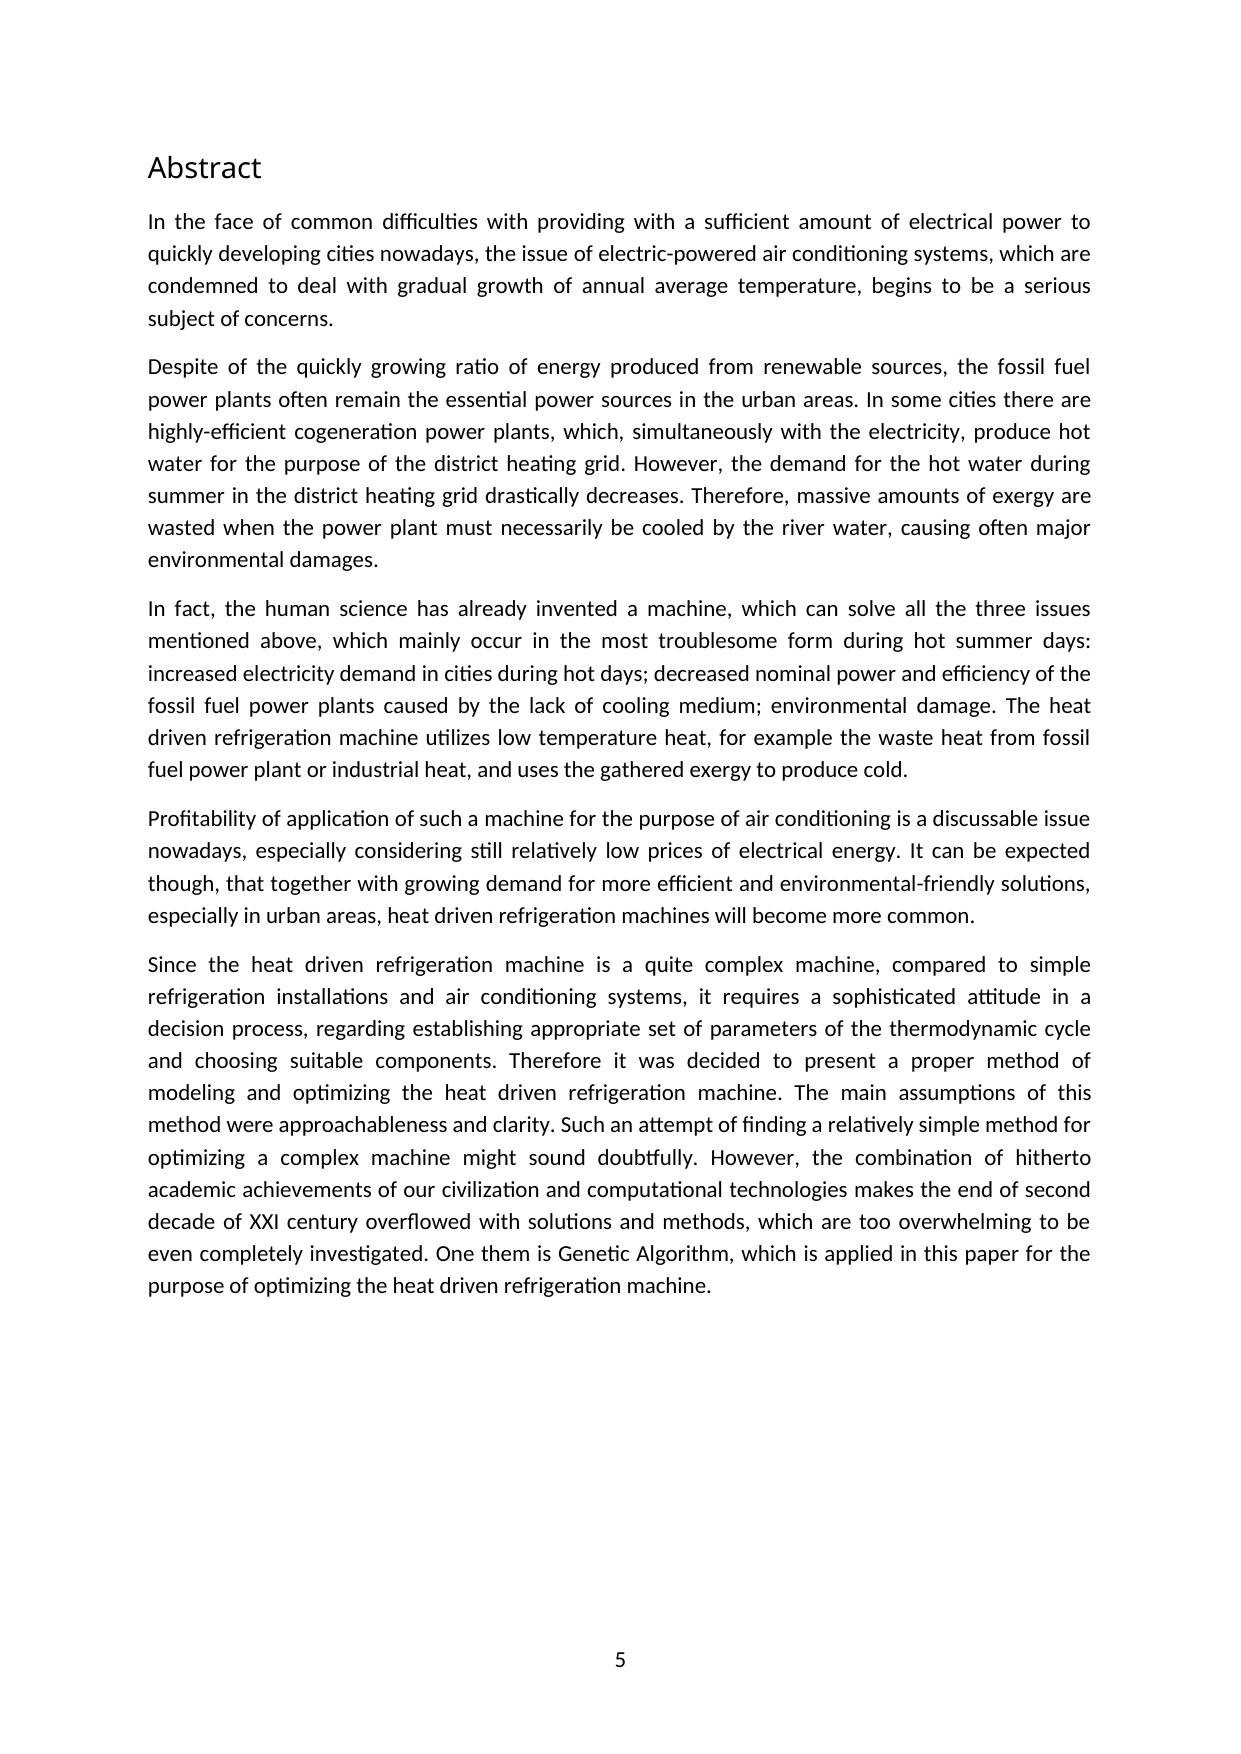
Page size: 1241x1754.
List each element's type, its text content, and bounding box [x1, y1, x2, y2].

text Despite of the quickly growing ratio of energy produced from renewable sources, the fossil fuel power plants often remain the essential power sources in the urban areas. In some cities there are highly-efficient cogeneration power plants, which, simultaneously with the electricity, produce hot water for the purpose of the district heating grid. However, the demand for the hot water during summer in the district heating grid drastically decreases. Therefore, massive amounts of exergy are wasted when the power plant must necessarily be cooled by the river water, causing often major environmental damages. [148, 352, 1093, 574]
text In fact, the human science has already invented a machine, which can solve all the three issues mentioned above, which mainly occur in the most troublesome form during hot summer days: increased electricity demand in cities during hot days; decreased nominal power and efficiency of the fossil fuel power plants caused by the lack of cooling medium; environmental damage. The heat driven refrigeration machine utilizes low temperature heat, for example the waste heat from fossil fuel power plant or industrial heat, and uses the gathered exergy to produce cold. [148, 594, 1093, 783]
text Abstract [148, 148, 1093, 187]
text Since the heat driven refrigeration machine is a quite complex machine, compared to simple refrigeration installations and air conditioning systems, it requires a sophisticated attitude in a decision process, regarding establishing appropriate set of parameters of the thermodynamic cycle and choosing suitable components. Therefore it was decided to present a proper method of modeling and optimizing the heat driven refrigeration machine. The main assumptions of this method were approachableness and clarity. Such an attempt of finding a relatively simple method for optimizing a complex machine might sound doubtfully. However, the combination of hitherto academic achievements of our civilization and computational technologies makes the end of second decade of XXI century overflowed with solutions and methods, which are too overwhelming to be even completely investigated. One them is Genetic Algorithm, which is applied in this paper for the purpose of optimizing the heat driven refrigeration machine. [148, 950, 1093, 1299]
text In the face of common difficulties with providing with a sufficient amount of electrical power to quickly developing cities nowadays, the issue of electric-powered air conditioning systems, which are condemned to deal with gradual growth of annual average temperature, begins to be a serious subject of concerns. [148, 207, 1093, 332]
text Profitability of application of such a machine for the purpose of air conditioning is a discussable issue nowadays, especially considering still relatively low prices of electrical energy. It can be expected though, that together with growing demand for more efficient and environmental-friendly solutions, especially in urban areas, heat driven refrigeration machines will become more common. [148, 804, 1093, 929]
